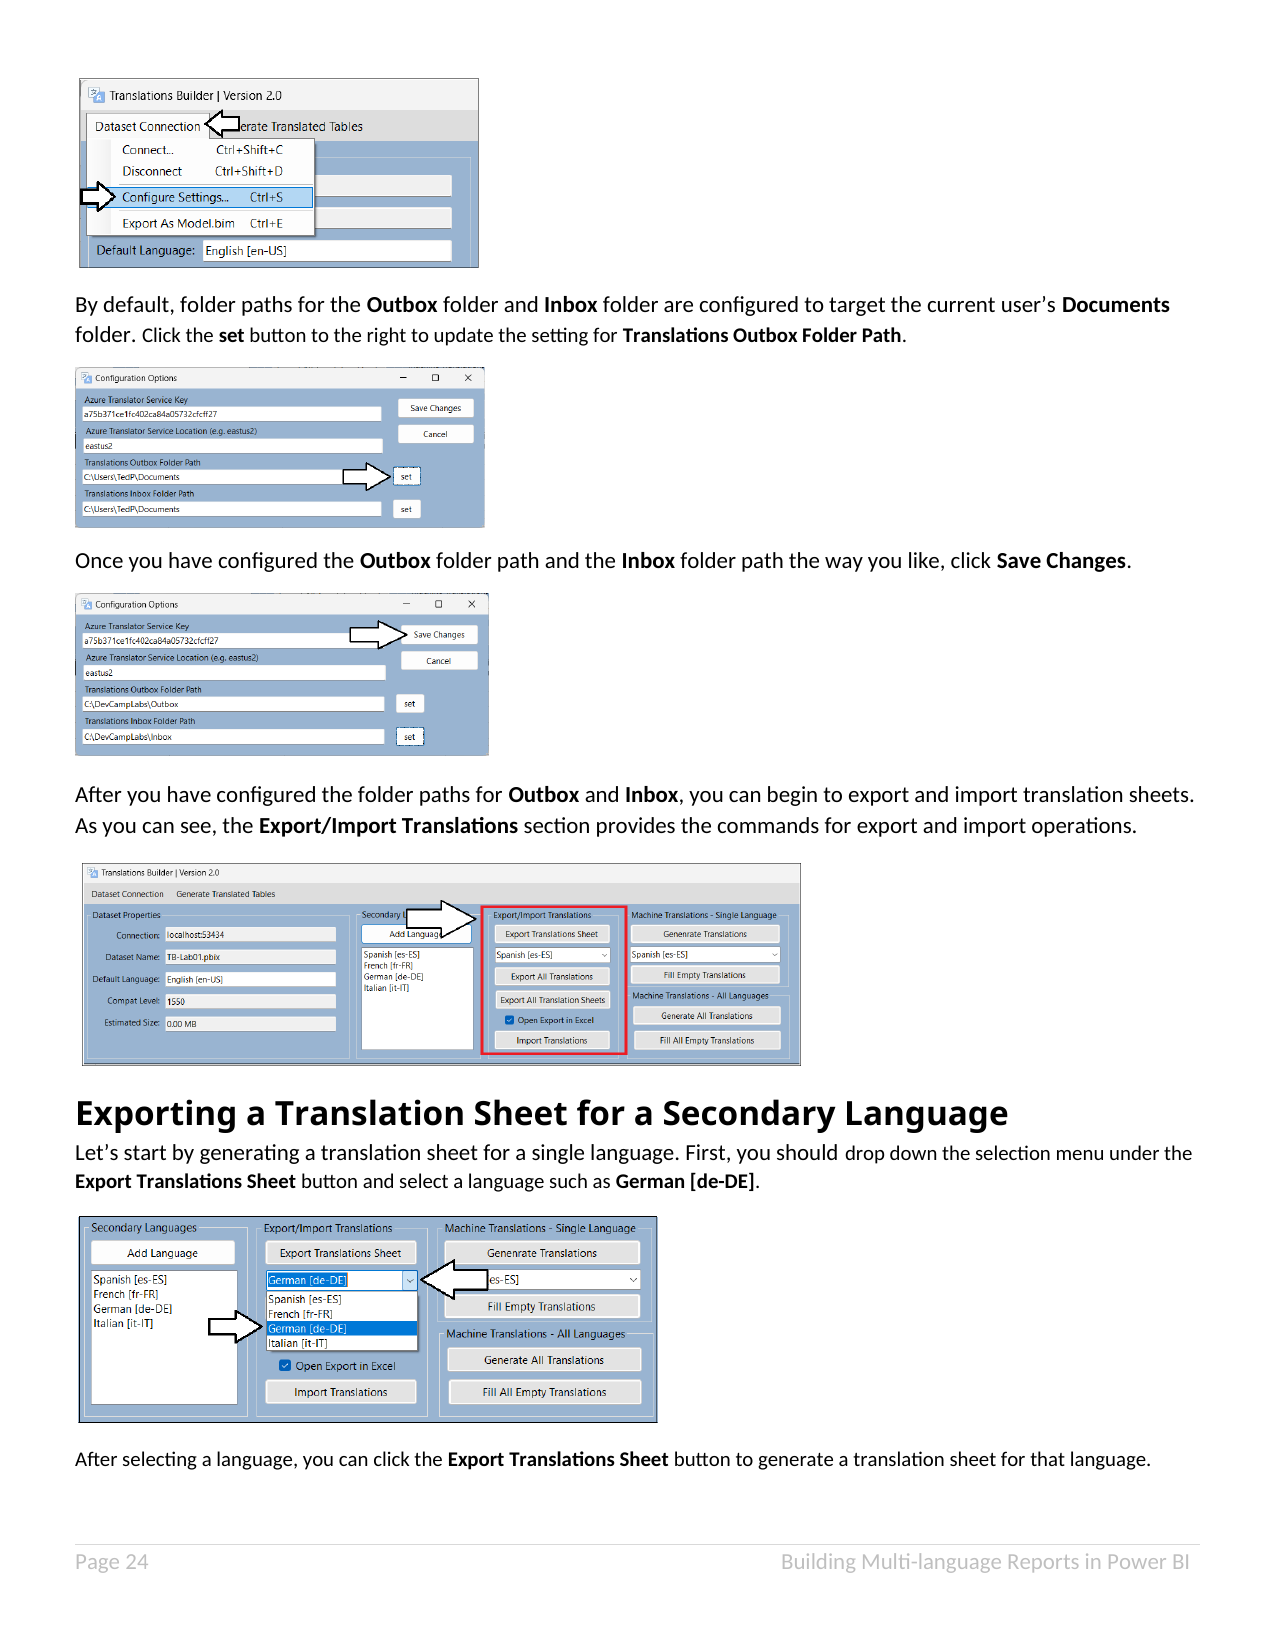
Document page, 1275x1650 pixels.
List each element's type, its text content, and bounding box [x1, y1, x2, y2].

picture [75, 75, 483, 272]
picture [75, 367, 485, 528]
text Once you have configured the Outbox folder path and the Inbox folder path the way you like, click Save Changes. [75, 547, 1200, 575]
text After you have configured the folder paths for Outbox and Inbox, you can begin to export and import translation sheets. As you can see, the Export/Import Translations section provides the commands for export and import operations. [75, 781, 1200, 839]
text After selecting a language, you can click the Export Translations Sheet button to generate a translation sheet for that language. [75, 1447, 1200, 1472]
text Let’s start by generating a translation sheet for a single language. First, you should drop down the selection menu under the Export Translations Sheet button and select a language such as German [de-DE]. [75, 1138, 1200, 1194]
picture [75, 593, 494, 762]
picture [75, 1212, 662, 1428]
subtitle Exporting a Translation Sheet for a Secondary Language [75, 1089, 1200, 1135]
picture [75, 857, 806, 1071]
text By default, folder paths for the Outbox folder and Inbox folder are configured to target the current user’s Documents folder. Click the set button to the right to update the setting for Translations Outbox Folder Path. [75, 290, 1200, 349]
